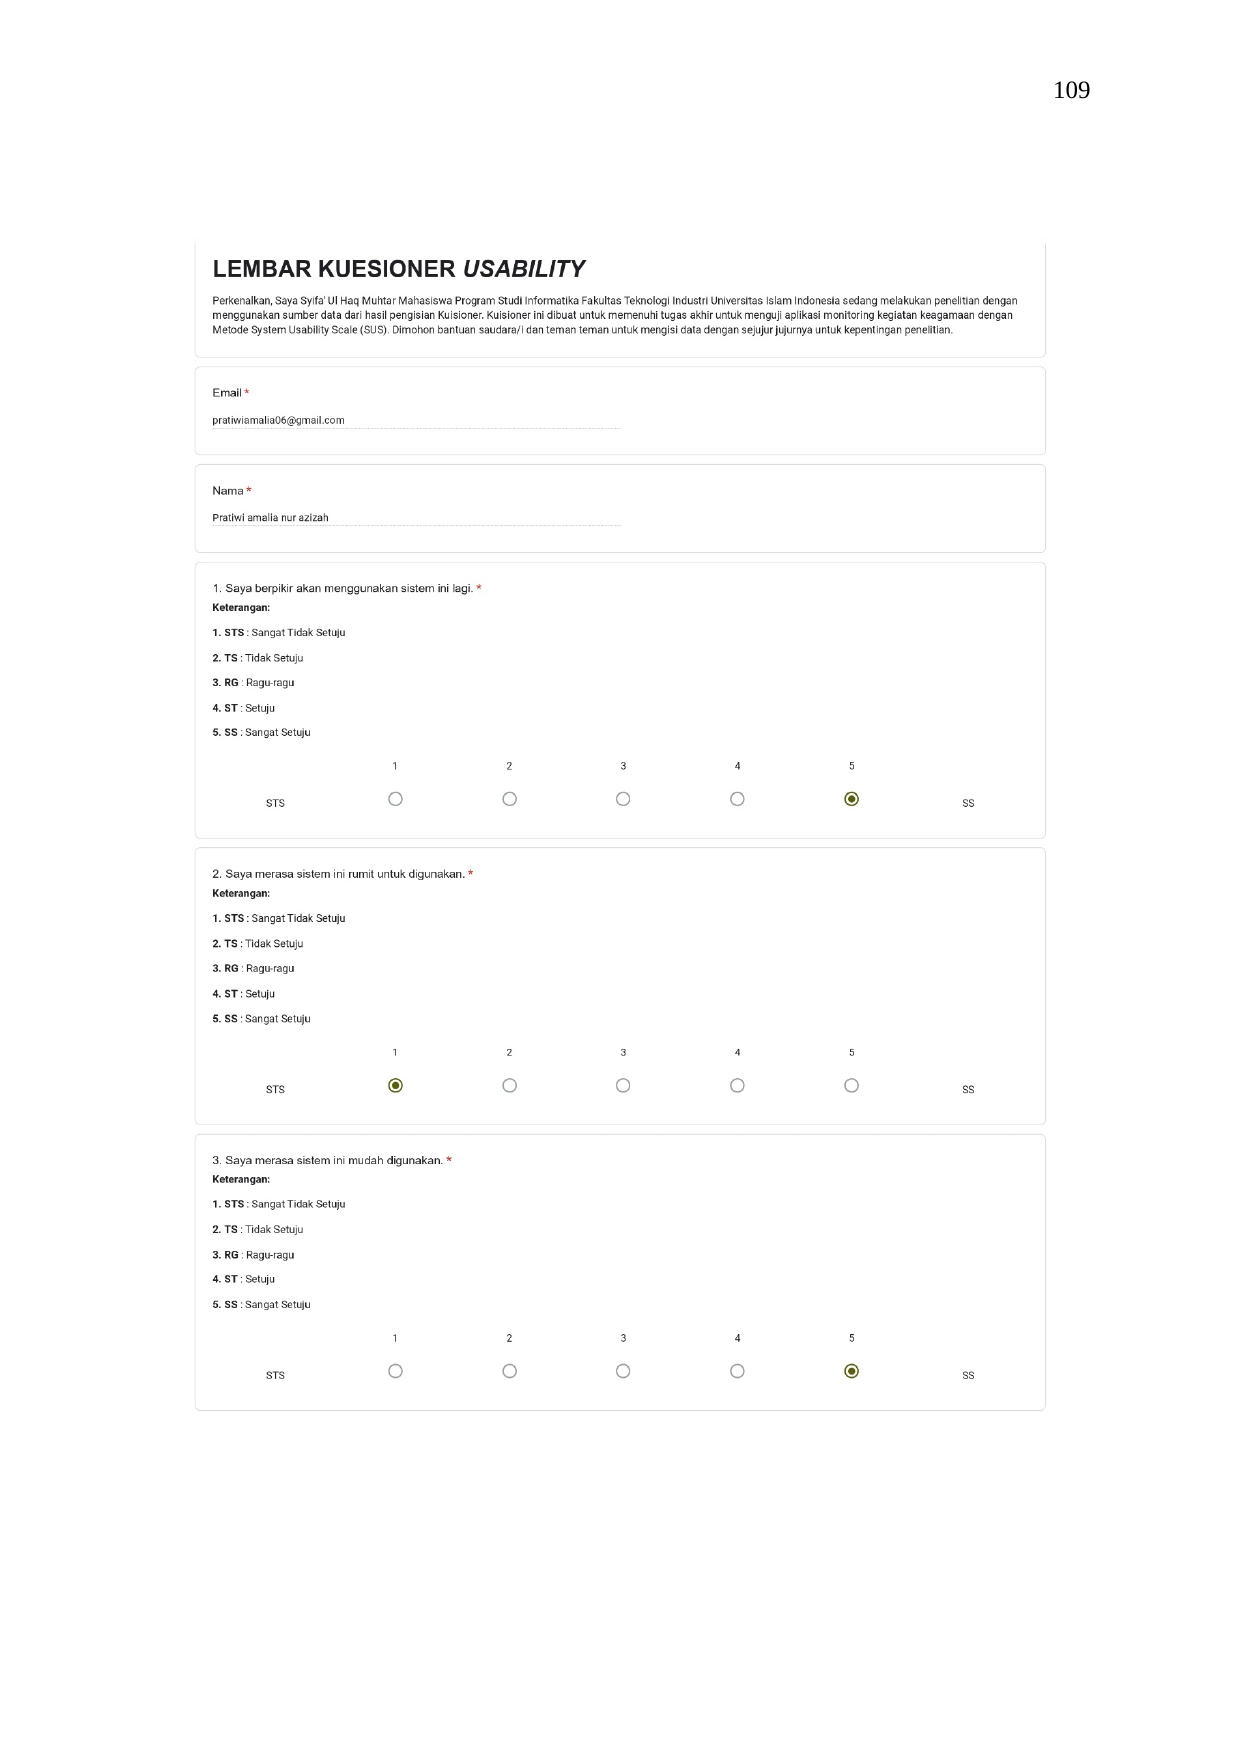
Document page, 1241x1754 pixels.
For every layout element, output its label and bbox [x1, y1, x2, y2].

picture [150, 150, 1090, 1480]
